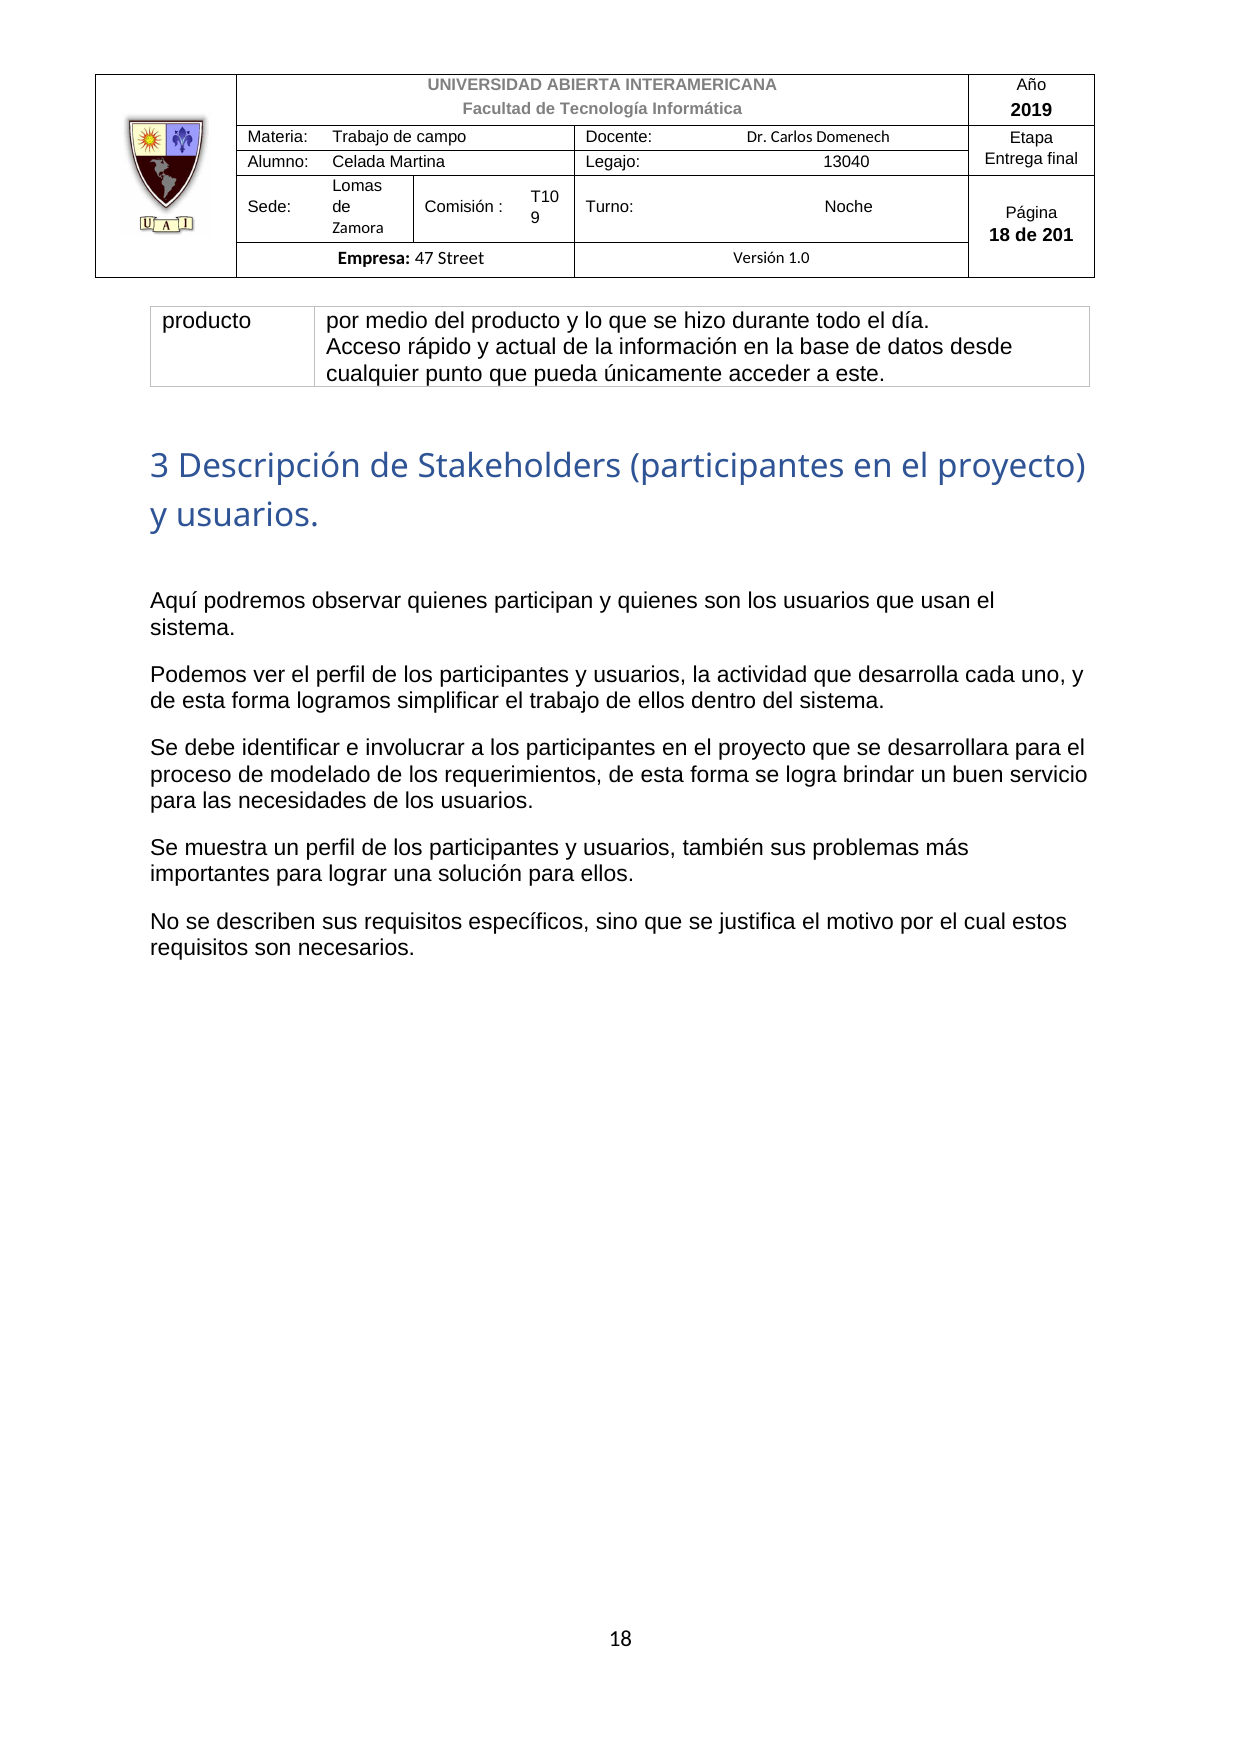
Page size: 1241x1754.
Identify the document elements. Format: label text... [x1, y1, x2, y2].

subtitle 3 Descripción de Stakeholders (participantes en el proyecto) y usuarios. [150, 442, 1090, 537]
table_cell Nuestro producto [151, 307, 314, 386]
text Aquí podremos observar quienes participan y quienes son los usuarios que usan el sistema. [150, 587, 1090, 640]
picture [120, 111, 212, 237]
text Podemos ver el perfil de los participantes y usuarios, la actividad que desarrolla cada uno, y de esta forma logramos simplificar el trabajo de ellos dentro del sistema. [150, 661, 1090, 713]
text Se debe identificar e involucrar a los participantes en el proyecto que se desarrollara para el proceso de modelado de los requerimientos, de esta forma se logra brindar un buen servicio para las necesidades de los usuarios. [150, 734, 1090, 813]
text Se muestra un perfil de los participantes y usuarios, también sus problemas más importantes para lograr una solución para ellos. [150, 834, 1090, 887]
text No se describen sus requisitos específicos, sino que se justifica el motivo por el cual estos requisitos son necesarios. [150, 908, 1090, 960]
